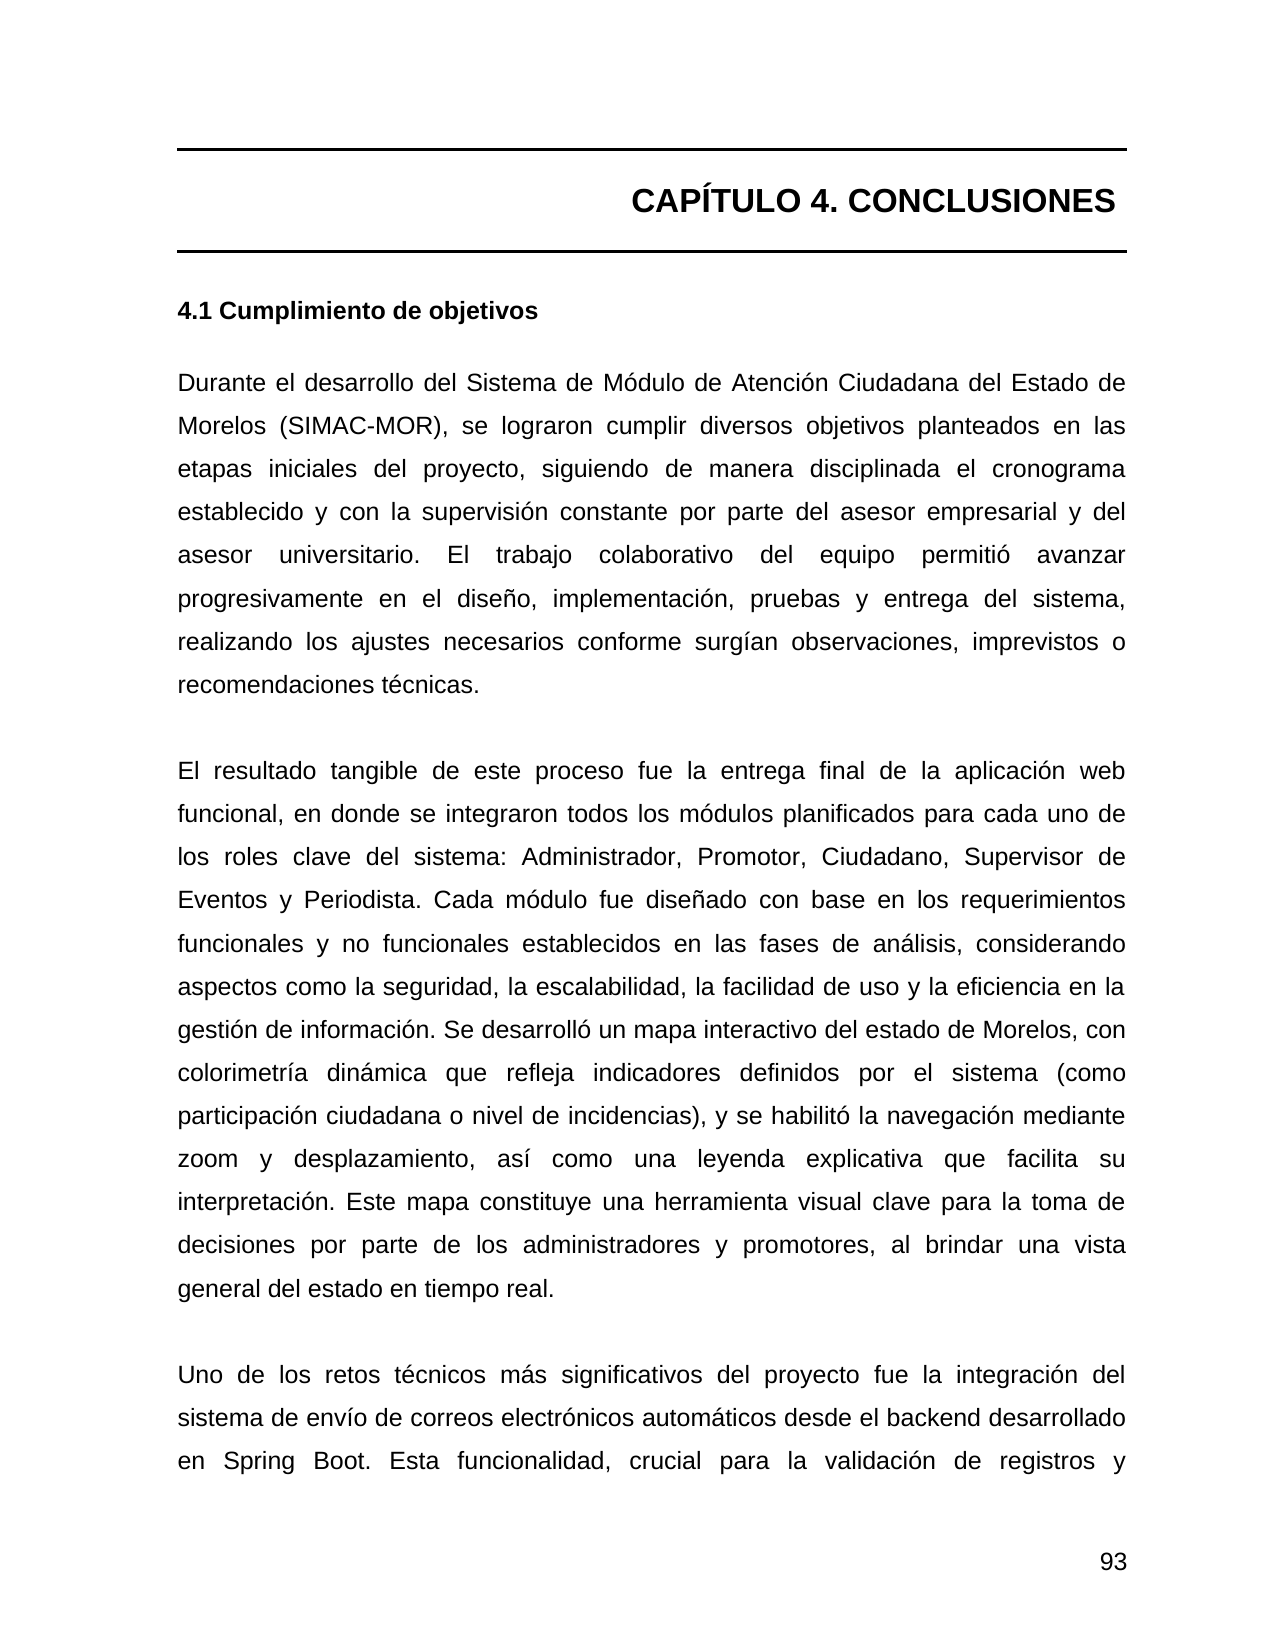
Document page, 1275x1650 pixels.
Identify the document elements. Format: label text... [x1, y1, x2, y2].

text Durante el desarrollo del Sistema de Módulo de Atención Ciudadana del Estado de Morelos (SIMAC-MOR), se lograron cumplir diversos objetivos planteados en las etapas iniciales del proyecto, siguiendo de manera disciplinada el cronograma establecido y con la supervisión constante por parte del asesor empresarial y del asesor universitario. El trabajo colaborativo del equipo permitió avanzar progresivamente en el diseño, implementación, pruebas y entrega del sistema, realizando los ajustes necesarios conforme surgían observaciones, imprevistos o recomendaciones técnicas. [177, 368, 1127, 699]
subtitle Cumplimiento de objetivos [177, 296, 1127, 325]
table_header CONCLUSIONES [177, 151, 1127, 250]
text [177, 1360, 1127, 1475]
text El resultado tangible de este proceso fue la entrega final de la aplicación web funcional, en donde se integraron todos los módulos planificados para cada uno de los roles clave del sistema: Administrador, Promotor, Ciudadano, Supervisor de Eventos y Periodista. Cada módulo fue diseñado con base en los requerimientos funcionales y no funcionales establecidos en las fases de análisis, considerando aspectos como la seguridad, la escalabilidad, la facilidad de uso y la eficiencia en la gestión de información. Se desarrolló un mapa interactivo del estado de Morelos, con colorimetría dinámica que refleja indicadores definidos por el sistema (como participación ciudadana o nivel de incidencias), y se habilitó la navegación mediante zoom y desplazamiento, así como una leyenda explicativa que facilita su interpretación. Este mapa constituye una herramienta visual clave para la toma de decisiones por parte de los administradores y promotores, al brindar una vista general del estado en tiempo real. [177, 756, 1127, 1302]
